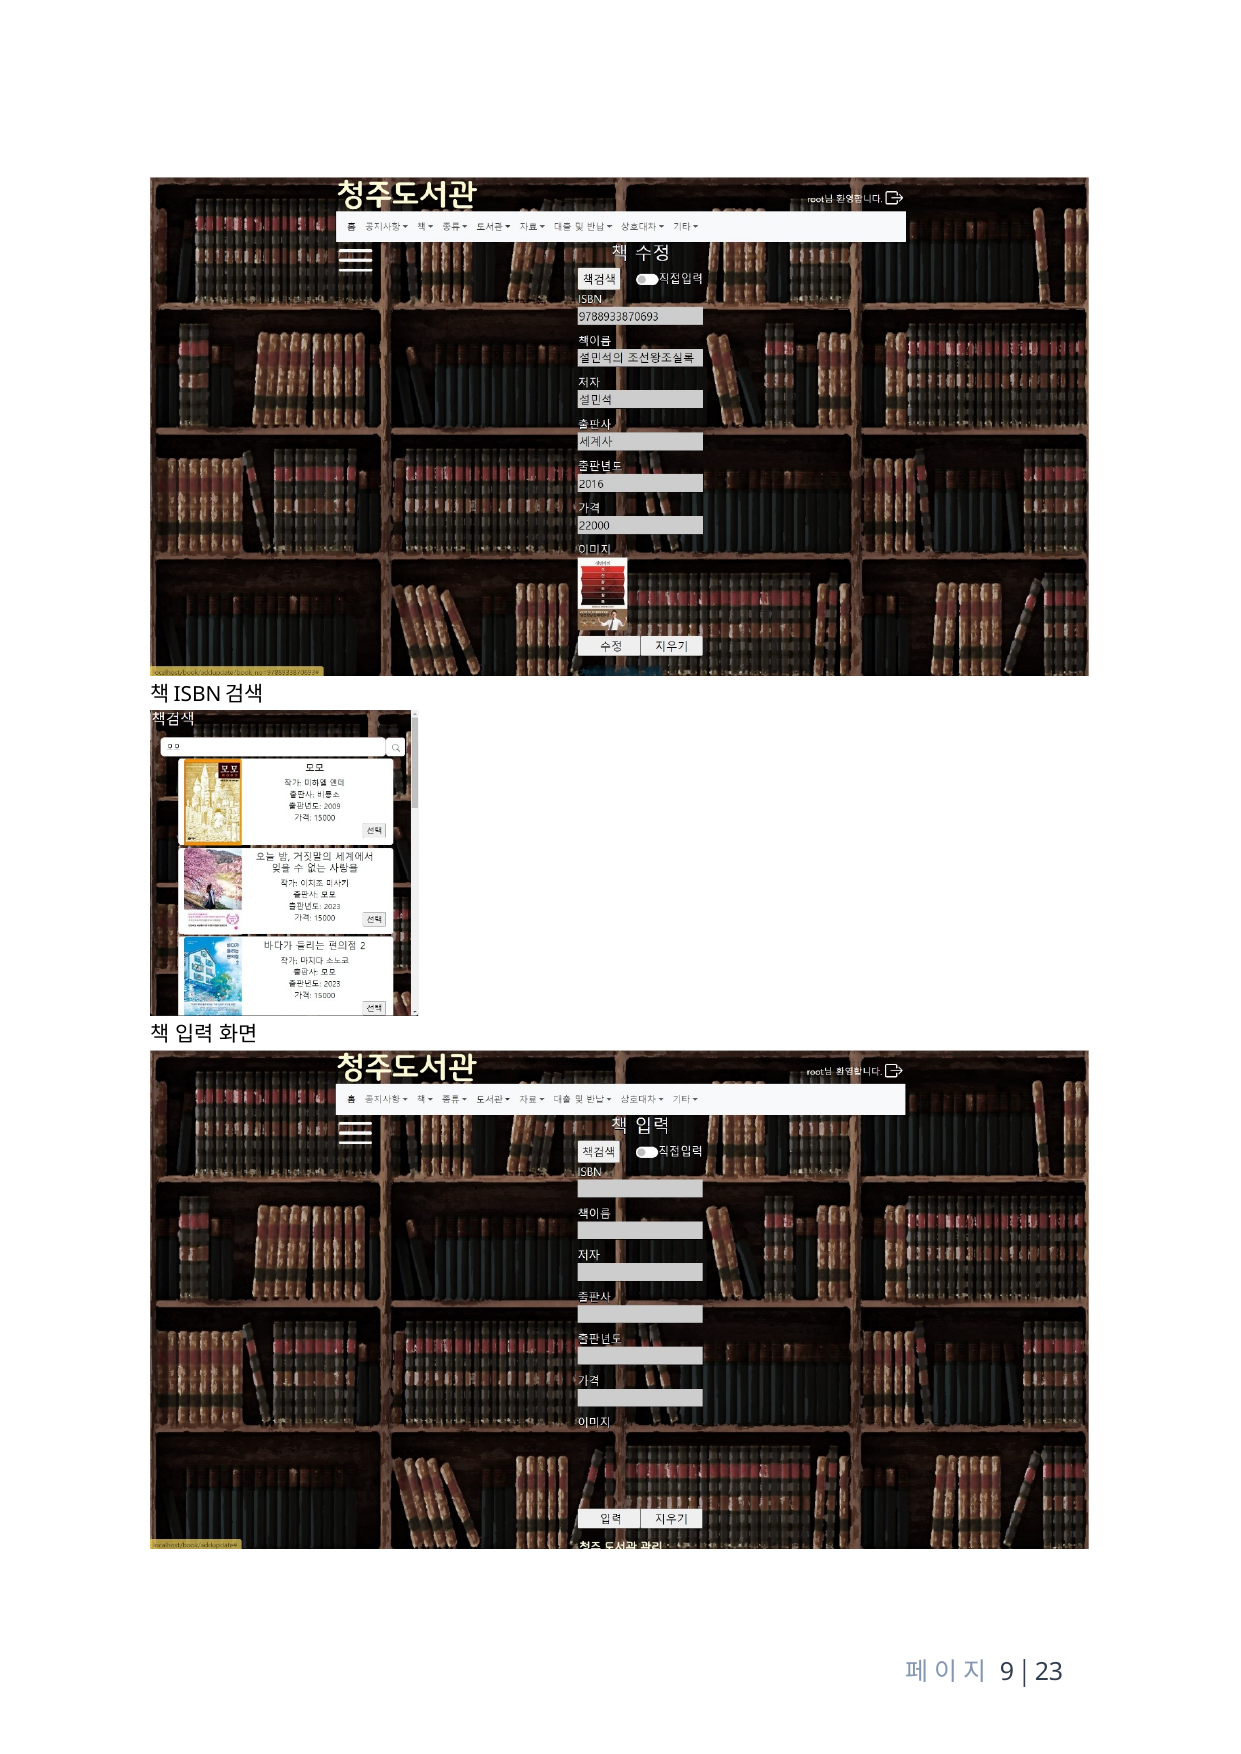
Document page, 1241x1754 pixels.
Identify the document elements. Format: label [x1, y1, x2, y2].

picture [150, 1050, 1089, 1549]
picture [150, 710, 419, 1016]
picture [150, 177, 1089, 676]
text [150, 177, 1090, 1586]
